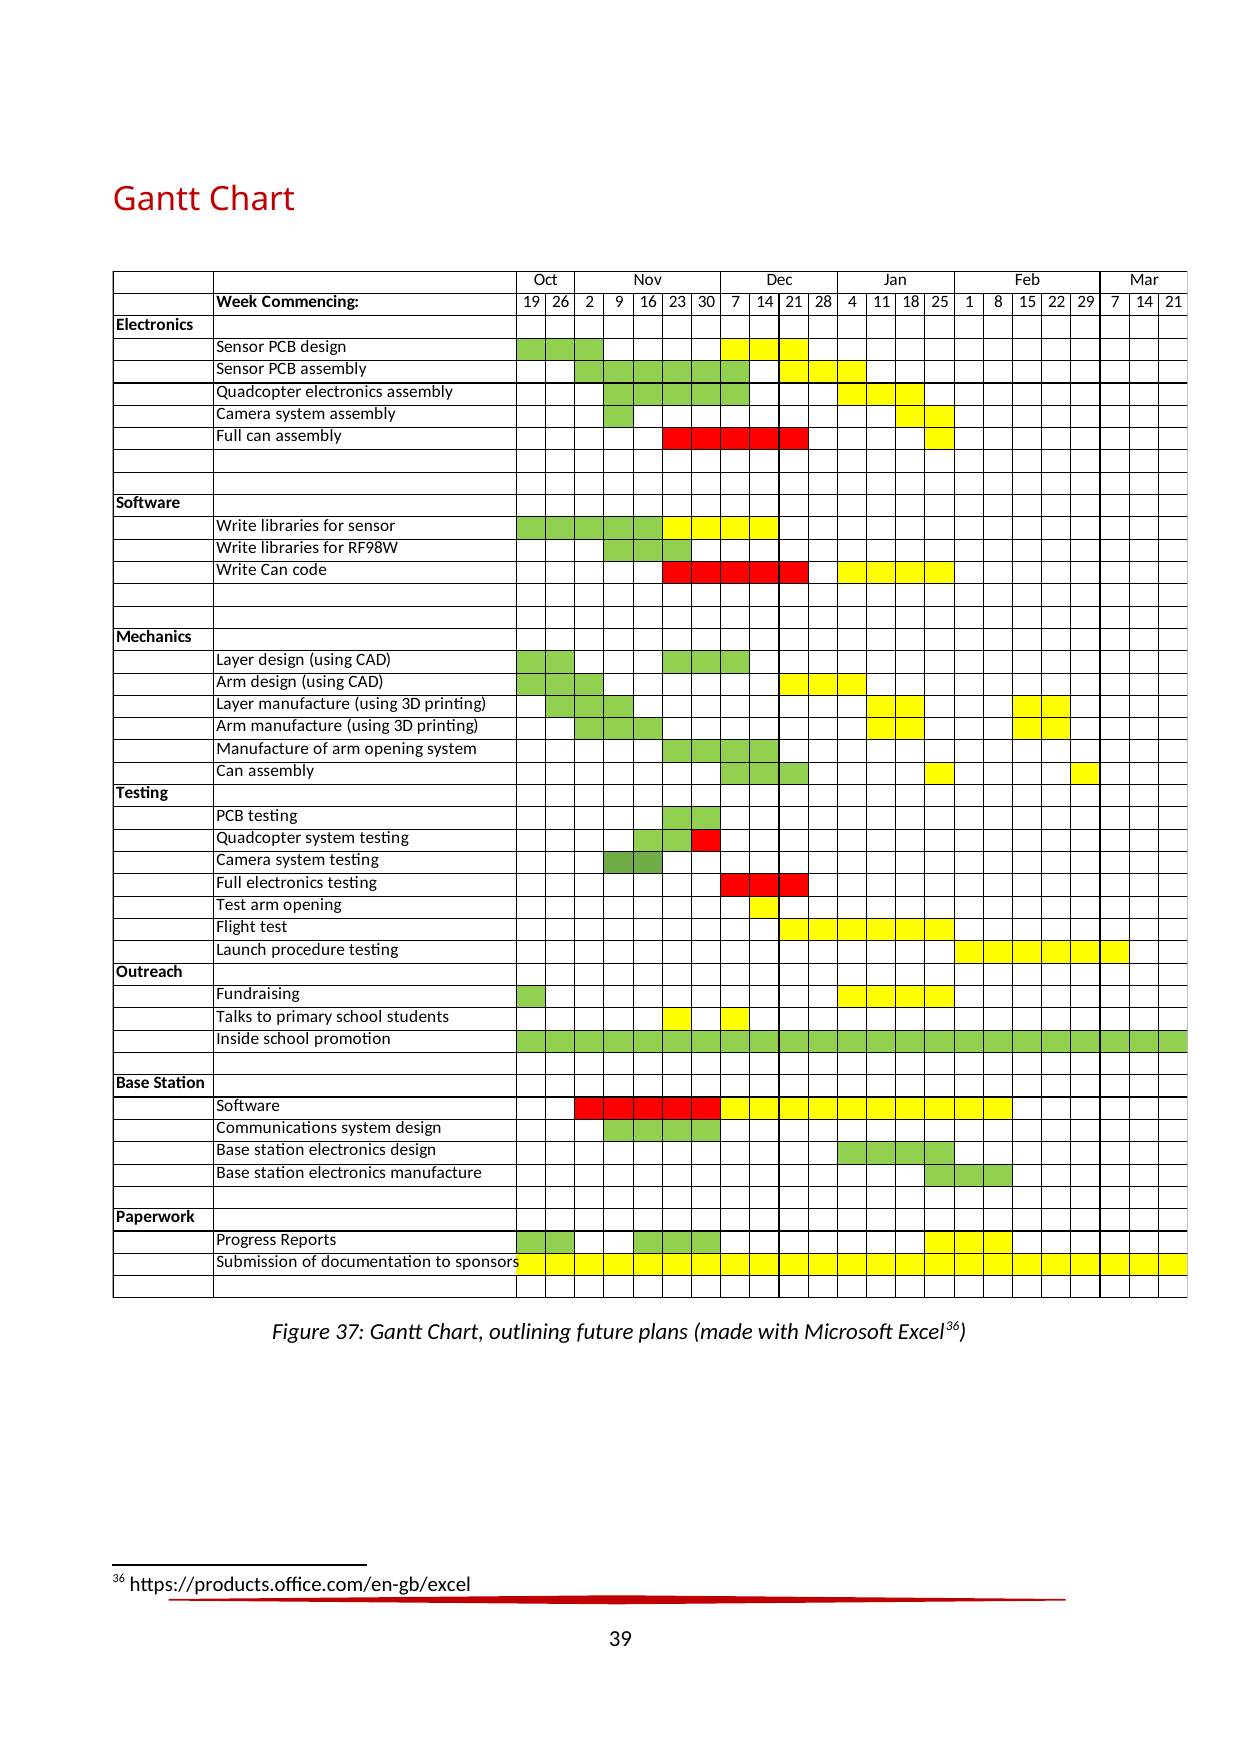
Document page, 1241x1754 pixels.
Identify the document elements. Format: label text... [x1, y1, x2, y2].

subtitle Gantt Chart [112, 175, 1128, 220]
text Figure 37: Gantt Chart, outlining future plans (made with Microsoft Excel) [112, 1317, 1128, 1345]
